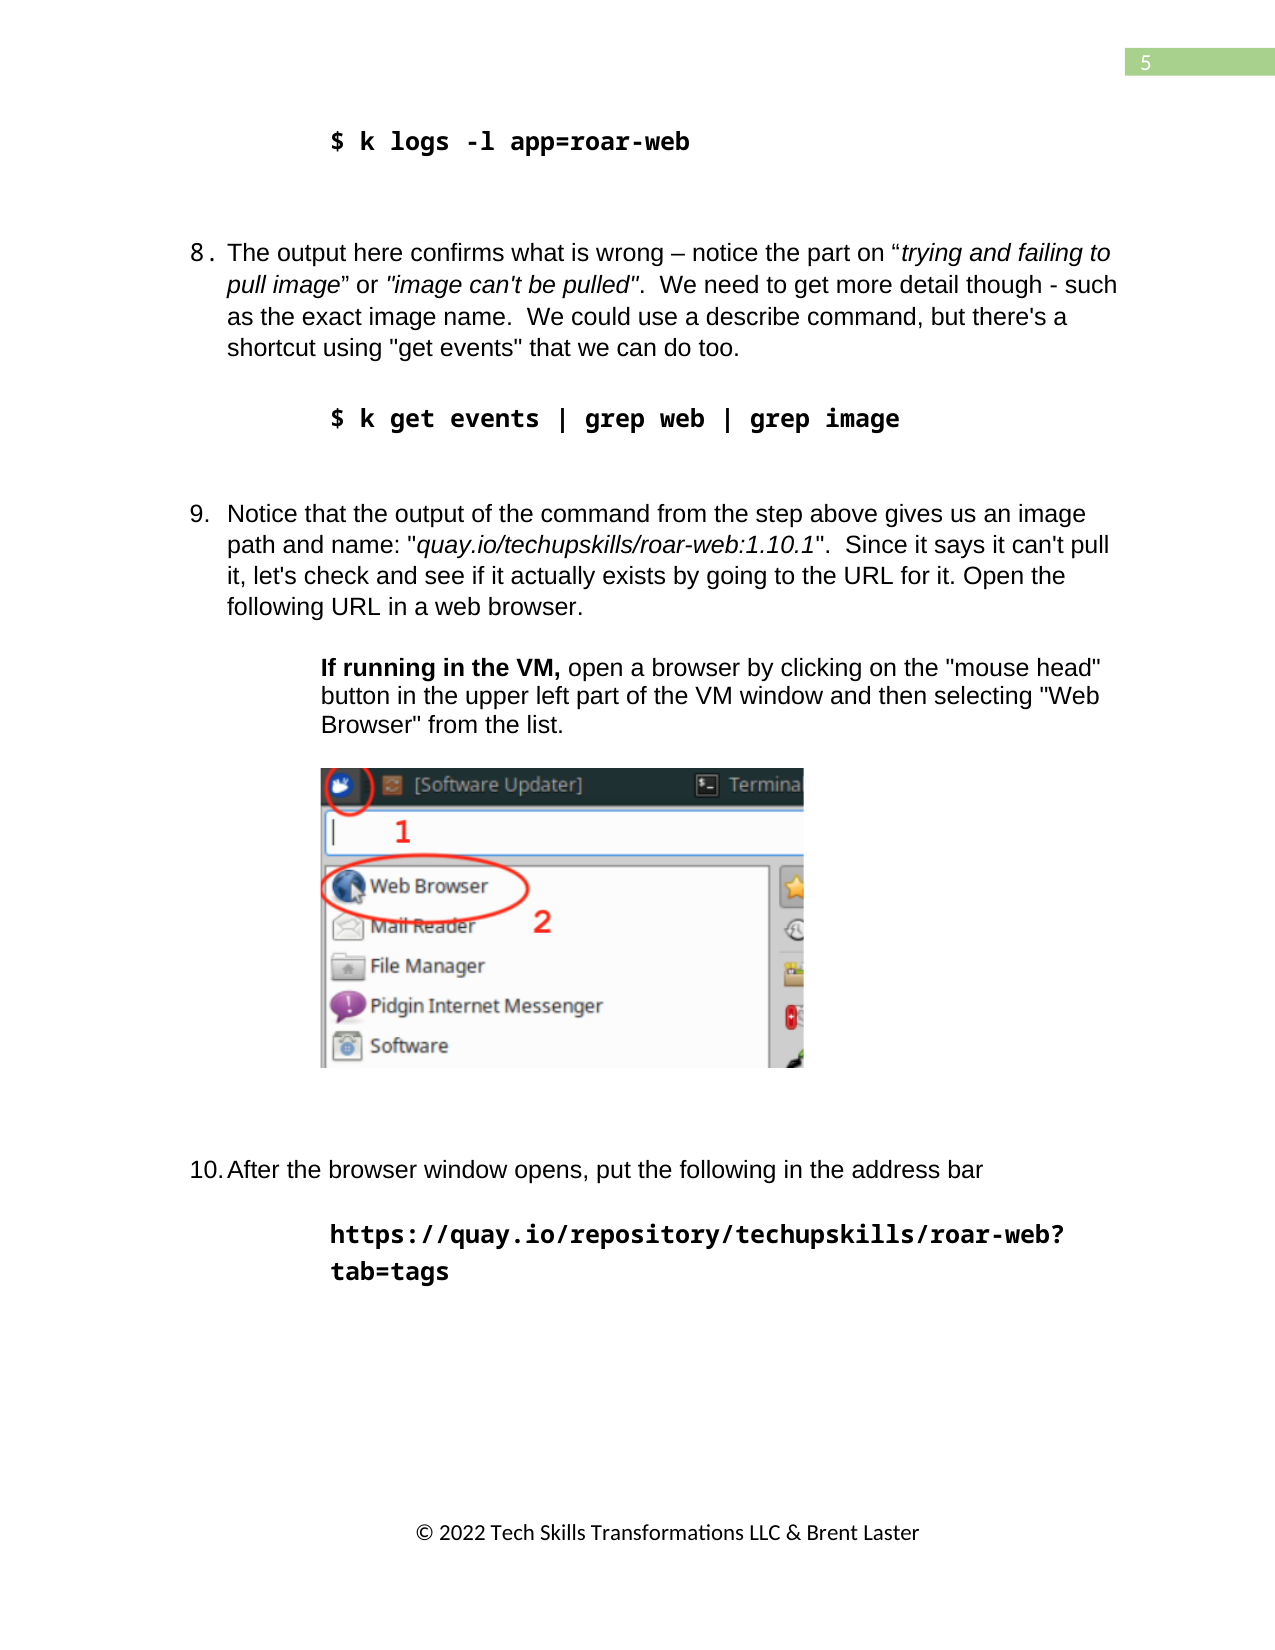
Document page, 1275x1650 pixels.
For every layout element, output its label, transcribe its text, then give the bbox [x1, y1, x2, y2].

list After the browser window opens, put the following in the address bar [189, 1155, 1125, 1184]
list The output here confirms what is wrong – notice the part on “trying and failing to pull image” or "image can't be pulled". We need to get more detail though - such as the exact image name. We could use a describe command, but there's a shortcut using "get events" that we can do too. [189, 234, 1125, 361]
list https://quay.io/repository/techupskills/roar-web?tab=tags [330, 1217, 1125, 1288]
text If running in the VM, open a browser by clicking on the "mouse head" button in the upper left part of the VM window and then selecting "Web Browser" from the list. [321, 653, 1125, 739]
picture [320, 768, 804, 1068]
list Notice that the output of the command from the step above gives us an image path and name: "quay.io/techupskills/roar-web:1.10.1". Since it says it can't pull it, let's check and see if it actually exists by going to the URL for it. Open the following URL in a web browser. [189, 499, 1125, 621]
list $ k get events | grep web | grep image [330, 400, 1125, 434]
list $ k logs -l app=roar-web [330, 124, 1125, 158]
